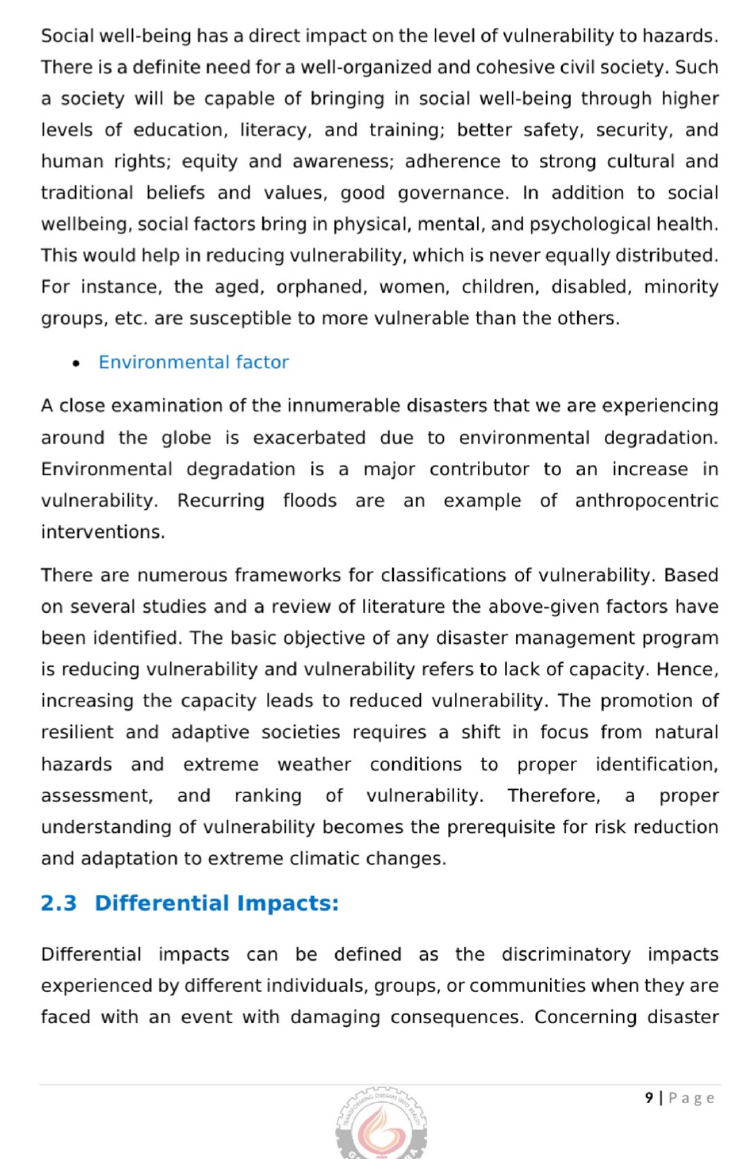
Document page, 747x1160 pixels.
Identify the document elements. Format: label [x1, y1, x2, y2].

picture [38, 22, 723, 1159]
